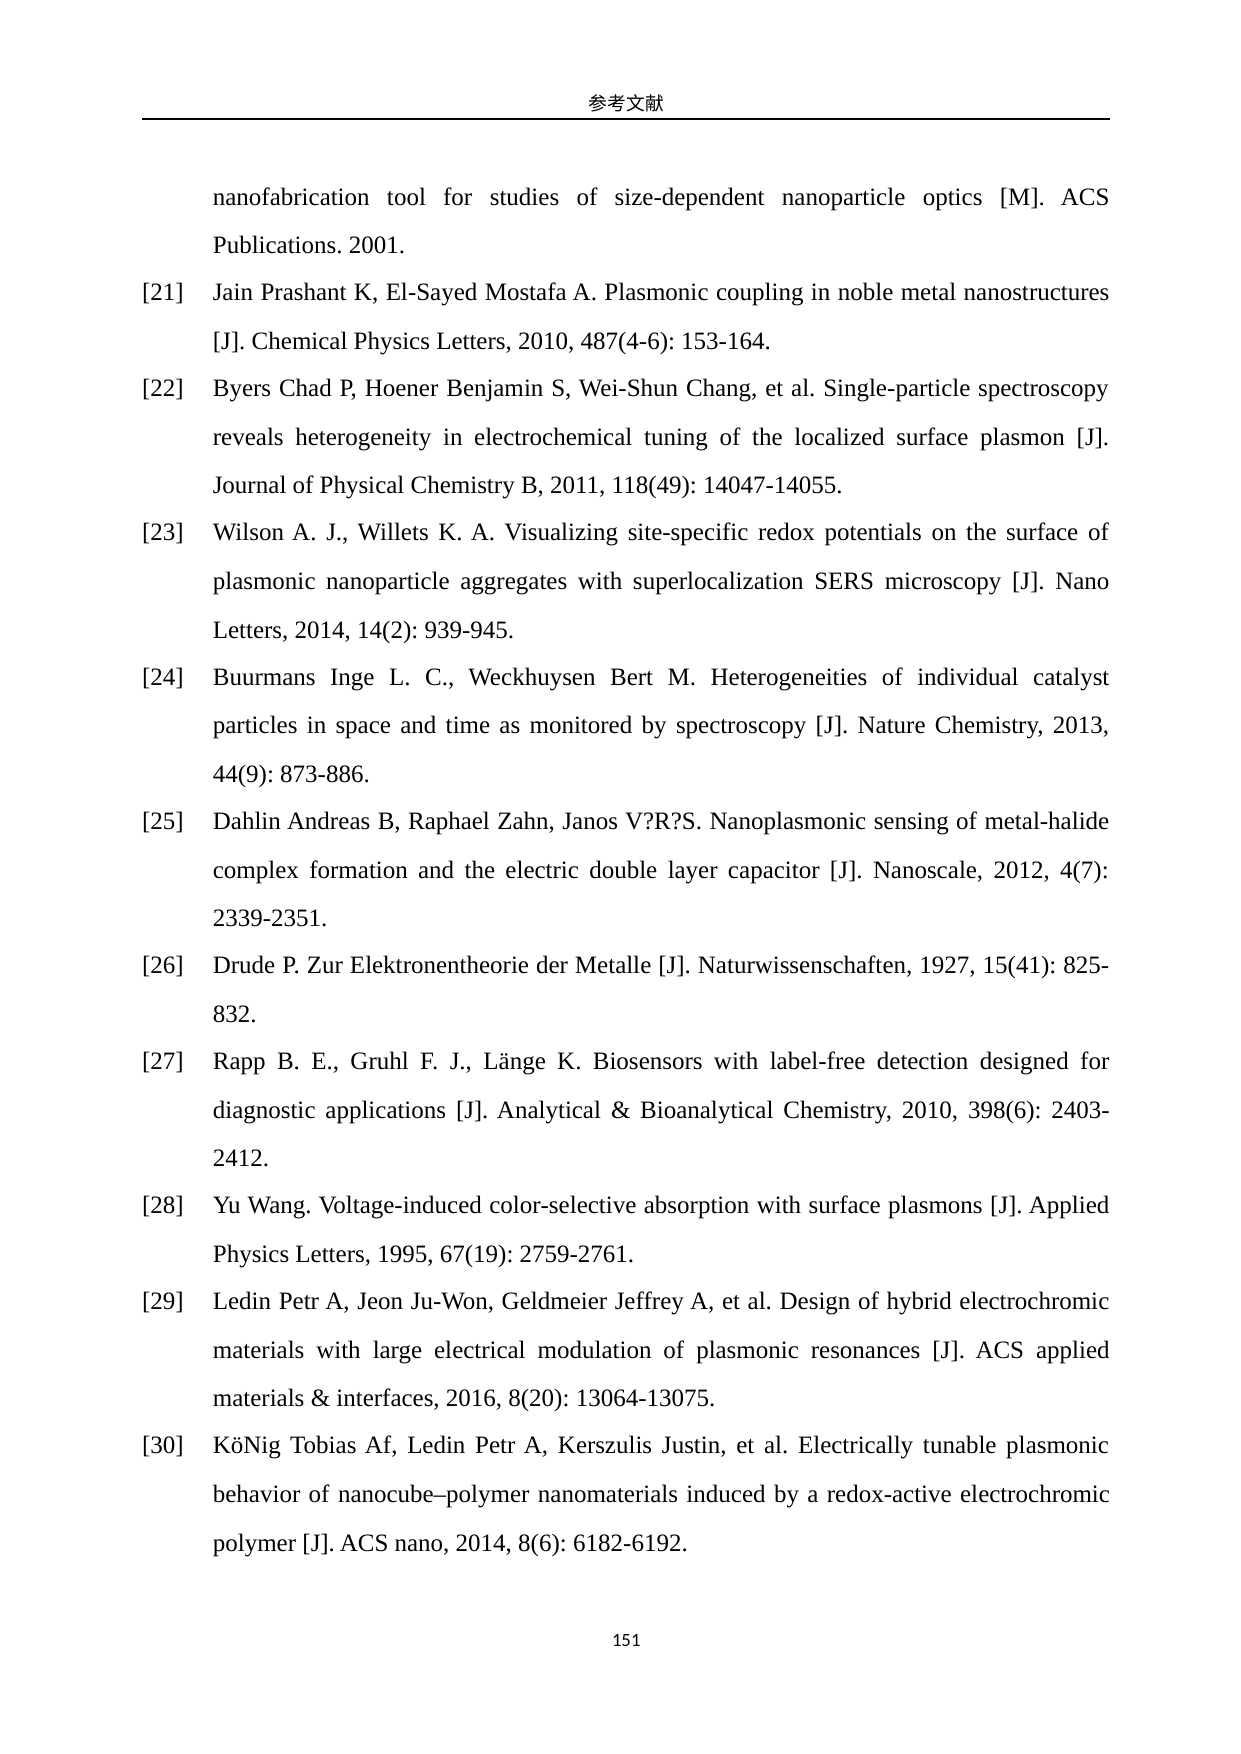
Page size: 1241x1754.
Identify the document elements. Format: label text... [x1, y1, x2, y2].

text [30] KöNig Tobias Af, Ledin Petr A, Kerszulis Justin, et al. Electrically tunable plasmonic behavior of nanocube–polymer nanomaterials induced by a redox-active electrochromic polymer [J]. ACS nano, 2014, 8(6): 6182-6192. [142, 1428, 1110, 1558]
text [26] Drude P. Zur Elektronentheorie der Metalle [J]. Naturwissenschaften, 1927, 15(41): 825-832. [142, 948, 1110, 1030]
text [24] Buurmans Inge L. C., Weckhuysen Bert M. Heterogeneities of individual catalyst particles in space and time as monitored by spectroscopy [J]. Nature Chemistry, 2013, 44(9): 873-886. [142, 660, 1110, 790]
text [29] Ledin Petr A, Jeon Ju-Won, Geldmeier Jeffrey A, et al. Design of hybrid electrochromic materials with large electrical modulation of plasmonic resonances [J]. ACS applied materials & interfaces, 2016, 8(20): 13064-13075. [142, 1284, 1110, 1414]
text [27] Rapp B. E., Gruhl F. J., Länge K. Biosensors with label-free detection designed for diagnostic applications [J]. Analytical & Bioanalytical Chemistry, 2010, 398(6): 2403-2412. [142, 1044, 1110, 1174]
text [25] Dahlin Andreas B, Raphael Zahn, Janos V?R?S. Nanoplasmonic sensing of metal-halide complex formation and the electric double layer capacitor [J]. Nanoscale, 2012, 4(7): 2339-2351. [142, 804, 1110, 934]
text [28] Yu Wang. Voltage‐induced color‐selective absorption with surface plasmons [J]. Applied Physics Letters, 1995, 67(19): 2759-2761. [142, 1188, 1110, 1270]
text [22] Byers Chad P, Hoener Benjamin S, Wei-Shun Chang, et al. Single-particle spectroscopy reveals heterogeneity in electrochemical tuning of the localized surface plasmon [J]. Journal of Physical Chemistry B, 2011, 118(49): 14047-14055. [142, 371, 1110, 501]
text [23] Wilson A. J., Willets K. A. Visualizing site-specific redox potentials on the surface of plasmonic nanoparticle aggregates with superlocalization SERS microscopy [J]. Nano Letters, 2014, 14(2): 939-945. [142, 515, 1110, 645]
text [21] Jain Prashant K, El-Sayed Mostafa A. Plasmonic coupling in noble metal nanostructures [J]. Chemical Physics Letters, 2010, 487(4-6): 153-164. [142, 275, 1110, 357]
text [142, 180, 1110, 261]
